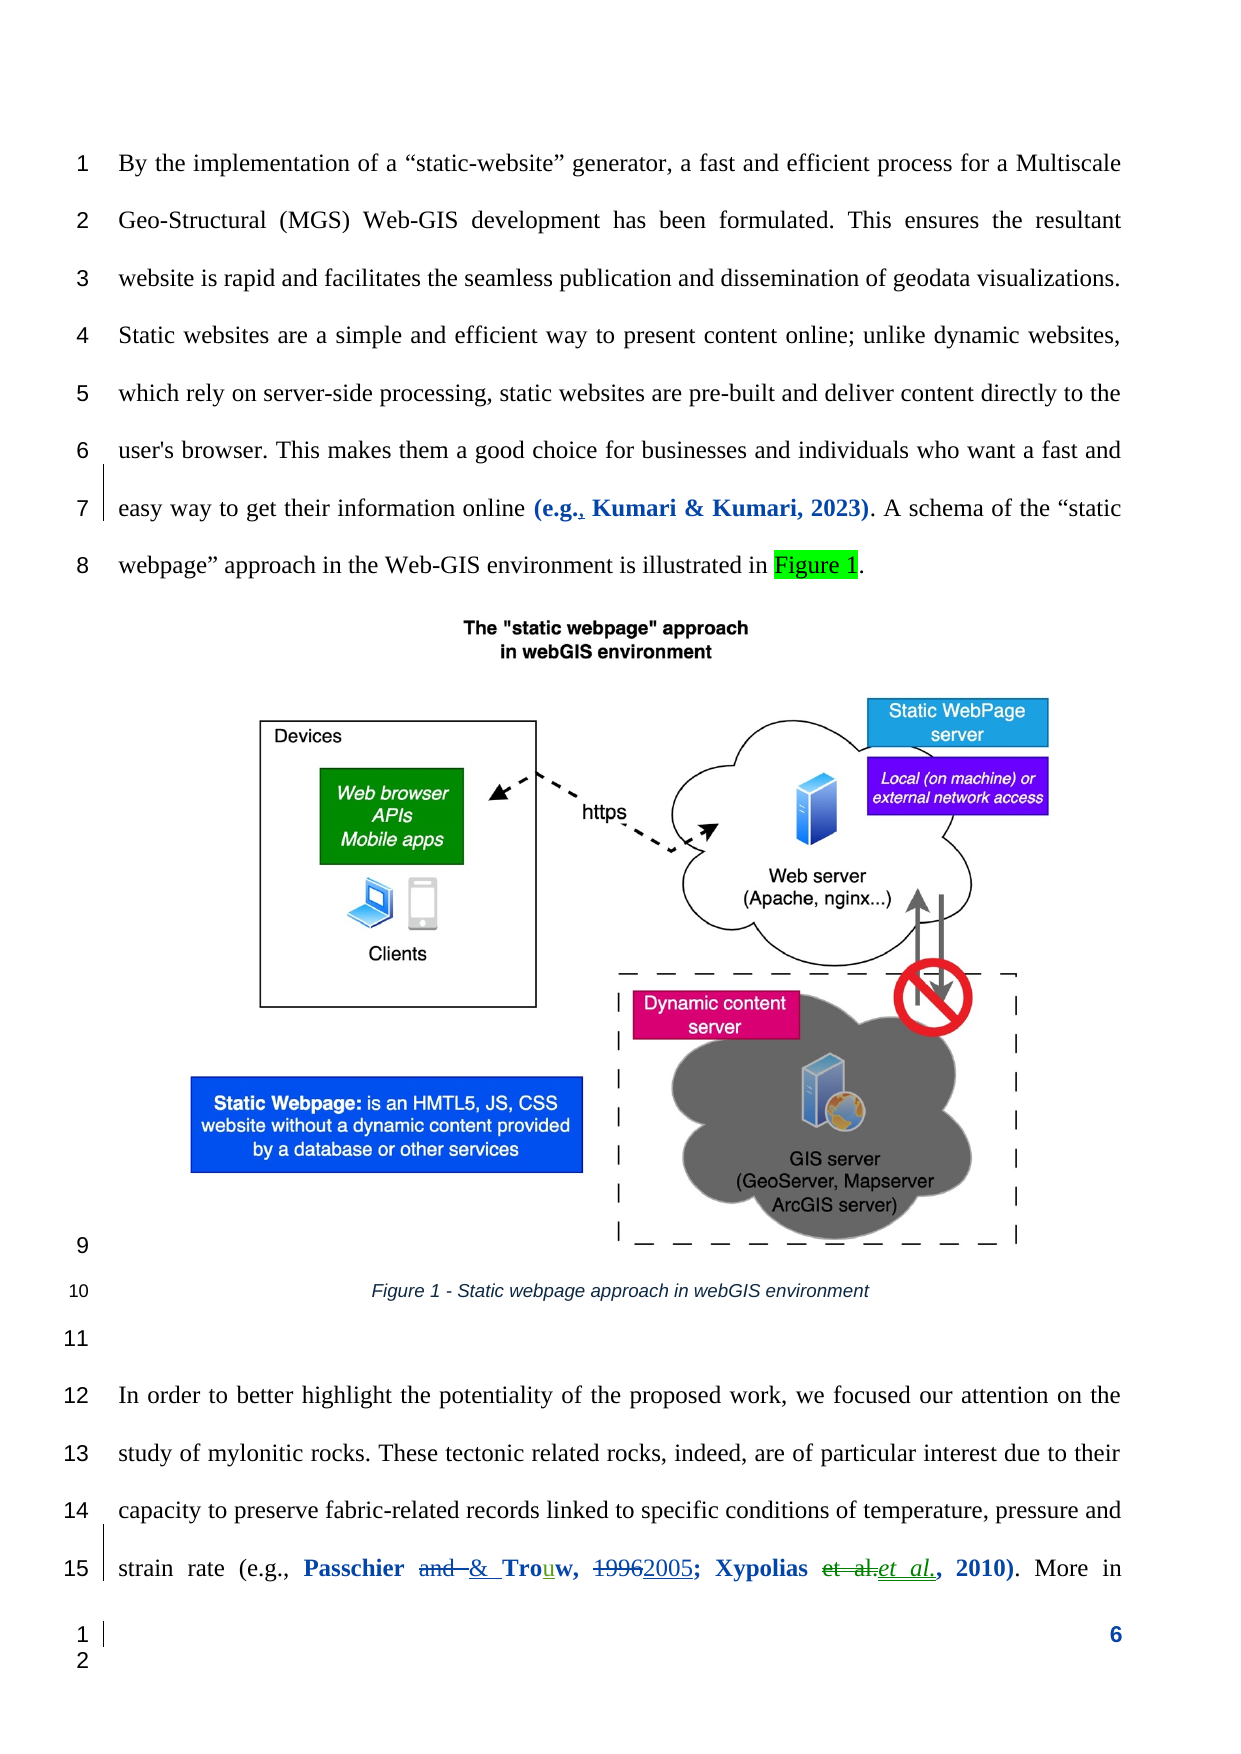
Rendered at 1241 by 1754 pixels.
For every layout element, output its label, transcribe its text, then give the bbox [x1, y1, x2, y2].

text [118, 1380, 1122, 1581]
text By the implementation of a “static-website” generator, a fast and efficient process for a Multiscale Geo-Structural (MGS) Web-GIS development has been formulated. This ensures the resultant website is rapid and facilitates the seamless publication and dissemination of geodata visualizations. Static websites are a simple and efficient way to present content online; unlike dynamic websites, which rely on server-side processing, static websites are pre-built and deliver content directly to the user's browser. This makes them a good choice for businesses and individuals who want a fast and easy way to get their information online (e.g. Kumari & Kumari, 2023). A schema of the “static webpage” approach in the Web-GIS environment is illustrated in Figure 1. [118, 148, 1122, 579]
picture [190, 607, 1050, 1254]
